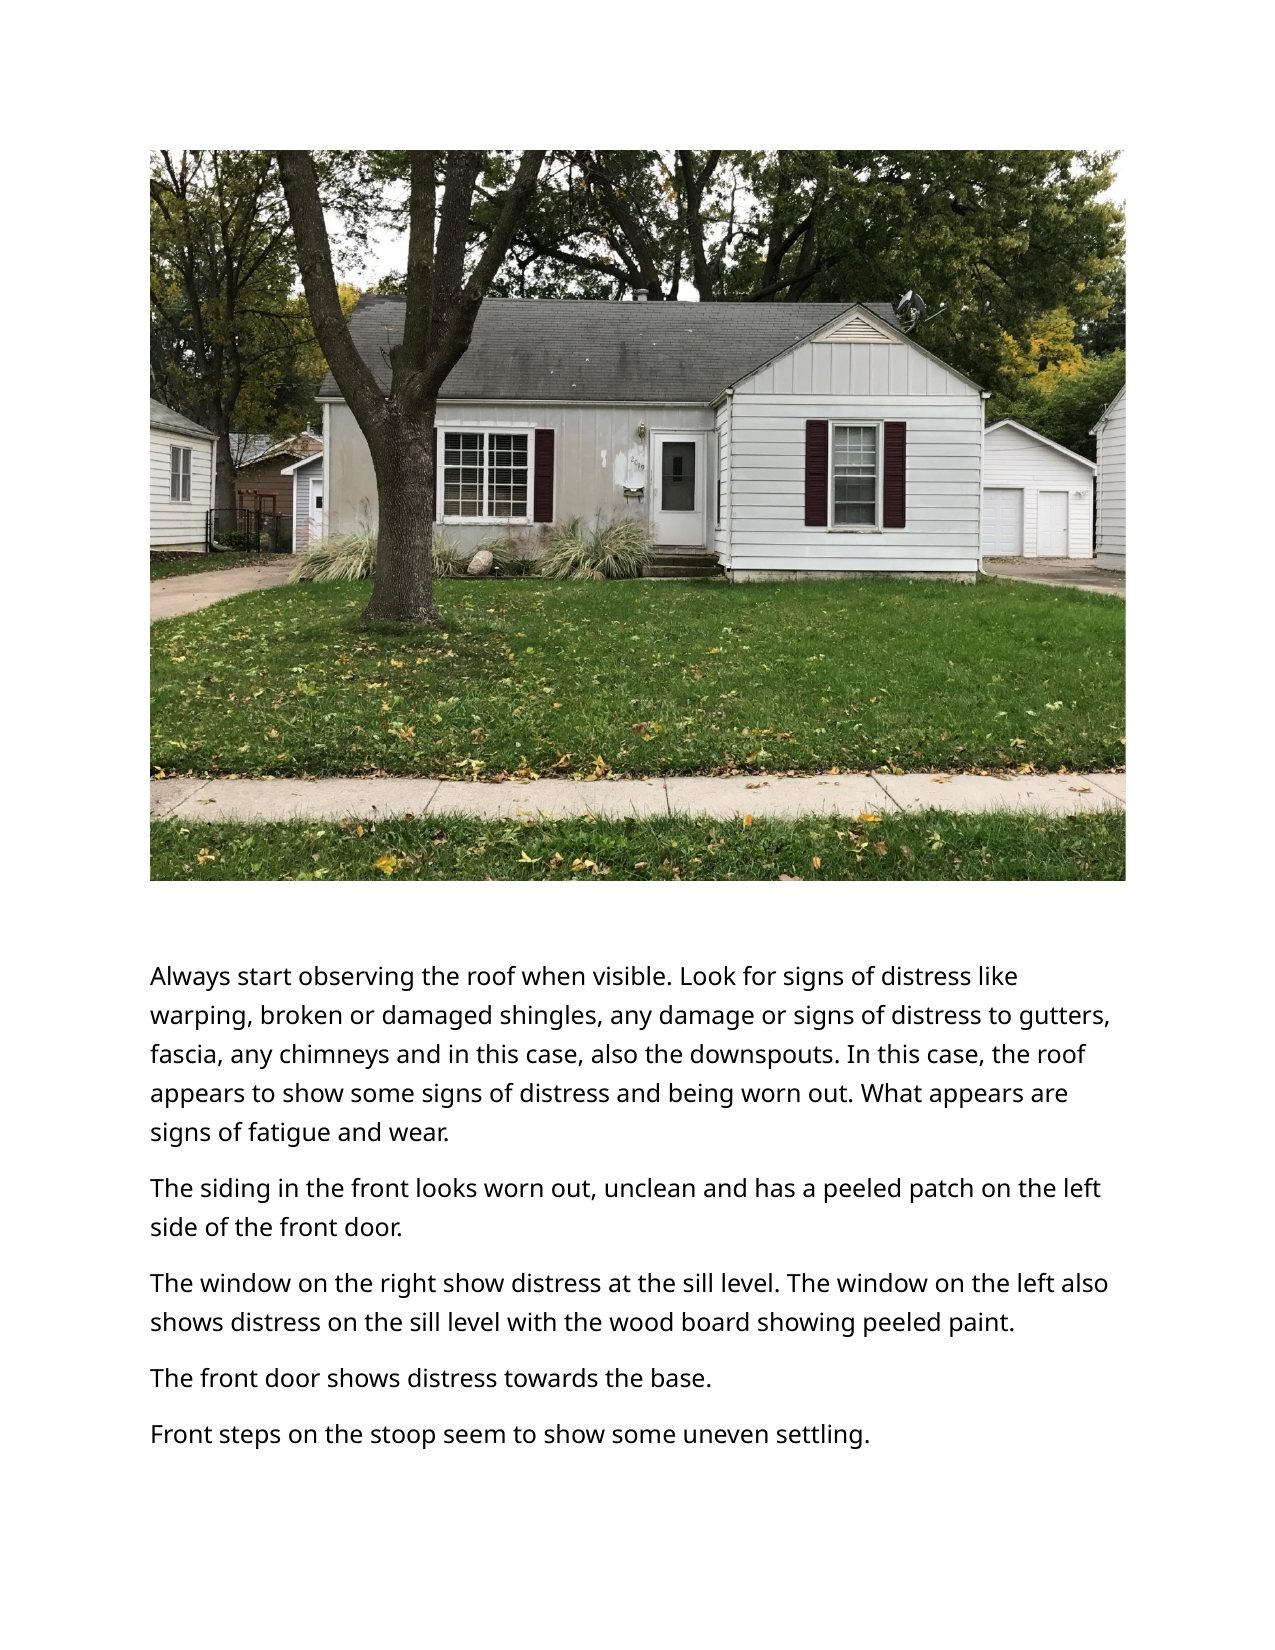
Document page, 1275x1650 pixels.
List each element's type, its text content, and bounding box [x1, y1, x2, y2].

picture [150, 150, 1126, 881]
text Front steps on the stoop seem to show some uneven settling. [150, 1417, 1125, 1451]
text The front door shows distress towards the base. [150, 1361, 1125, 1395]
text The window on the right show distress at the sill level. The window on the left also shows distress on the sill level with the wood board showing peeled paint. [150, 1266, 1125, 1339]
text Always start observing the roof when visible. Look for signs of distress like warping, broken or damaged shingles, any damage or signs of distress to gutters, fascia, any chimneys and in this case, also the downspouts. In this case, the roof appears to show some signs of distress and being worn out. What appears are signs of fatigue and wear. [150, 958, 1125, 1149]
text The siding in the front looks worn out, unclean and has a peeled patch on the left side of the front door. [150, 1171, 1125, 1244]
